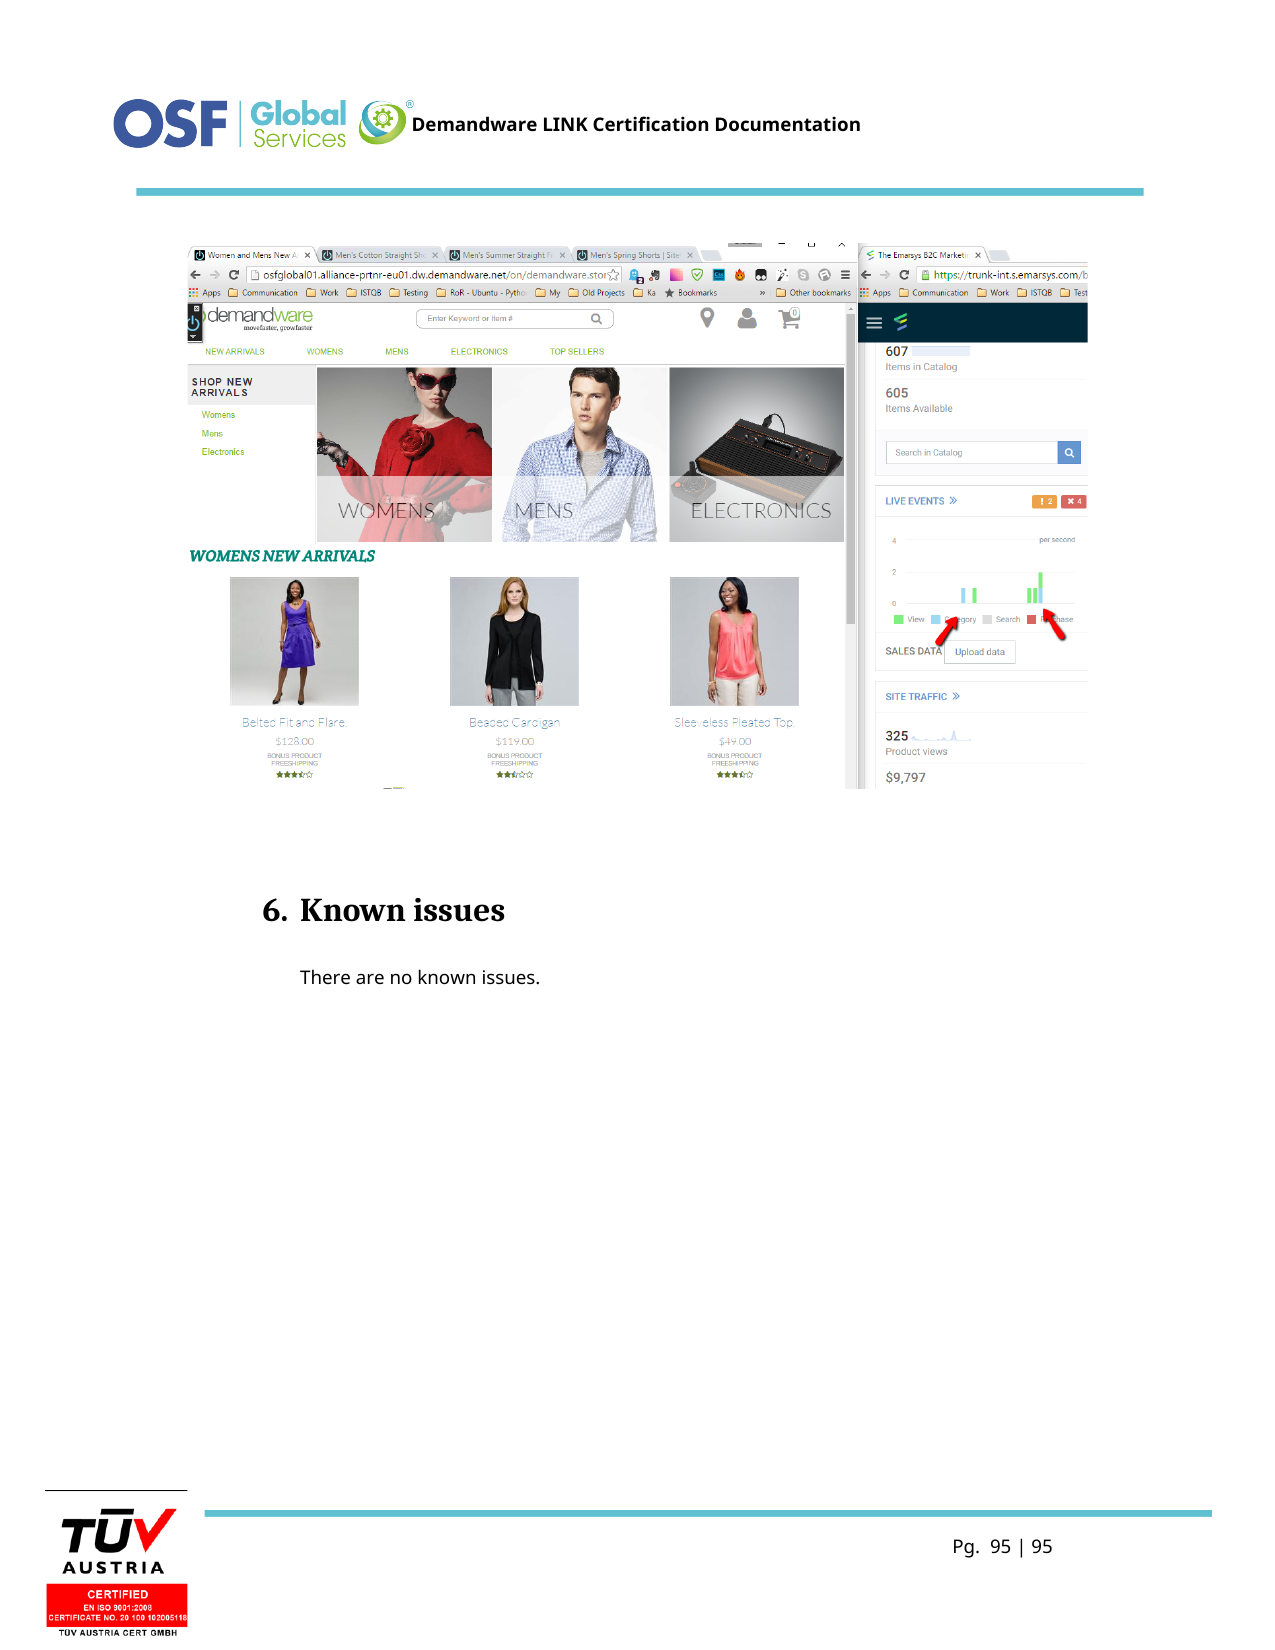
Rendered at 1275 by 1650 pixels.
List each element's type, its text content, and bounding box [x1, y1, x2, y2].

picture [43, 1490, 187, 1634]
picture [136, 188, 1144, 196]
picture [204, 1510, 1212, 1517]
picture [895, 314, 906, 323]
picture [187, 243, 1088, 789]
picture [113, 99, 414, 148]
subtitle Known issues [262, 902, 1087, 927]
text There are no known issues. [262, 964, 1087, 989]
